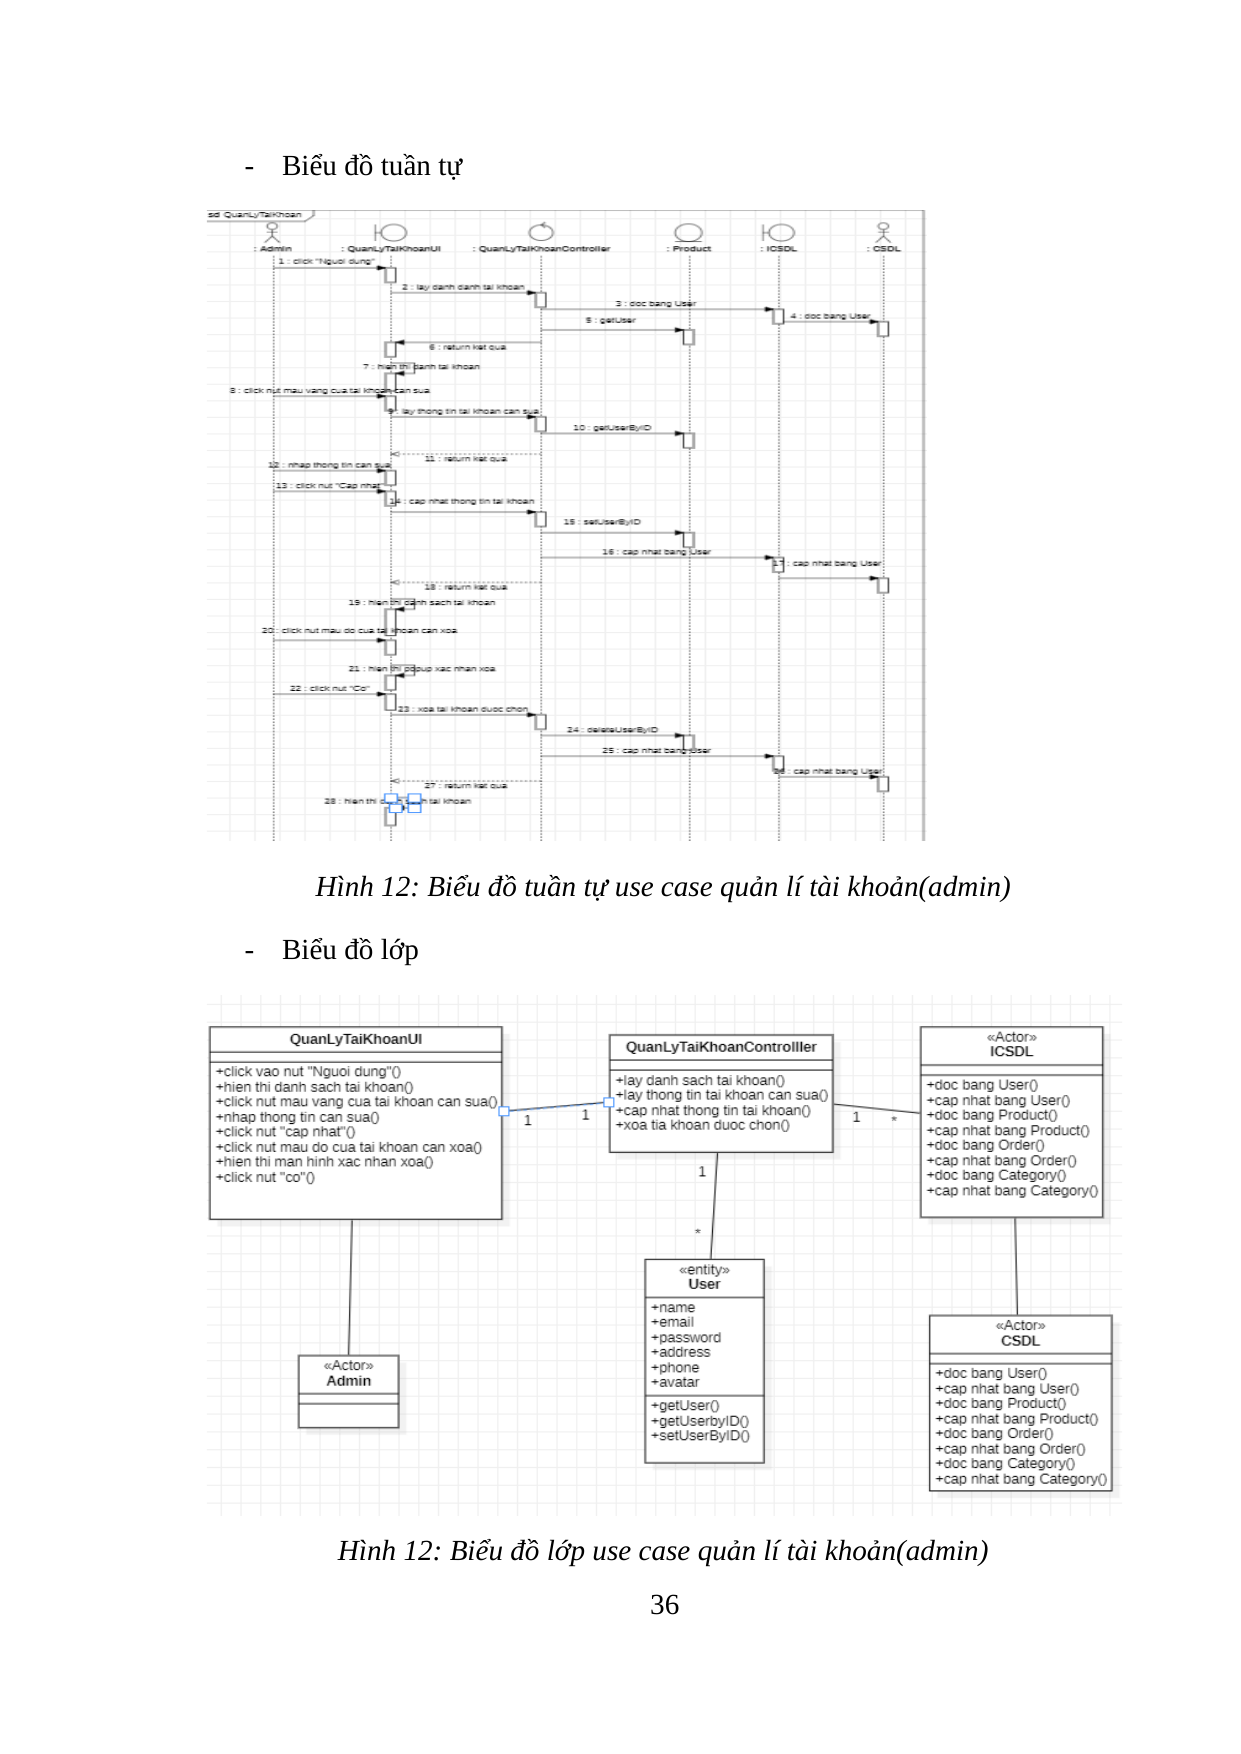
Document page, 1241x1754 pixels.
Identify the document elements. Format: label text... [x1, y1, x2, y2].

text Hình 12: Biểu đồ lớp use case quản lí tài khoản(admin) [207, 1516, 1122, 1566]
picture [206, 995, 1123, 1516]
list Biểu đồ lớp [244, 932, 1122, 966]
picture [206, 210, 927, 841]
list Biểu đồ tuần tự [244, 148, 1122, 181]
text Hình 12: Biểu đồ tuần tự use case quản lí tài khoản(admin) [207, 869, 1122, 903]
